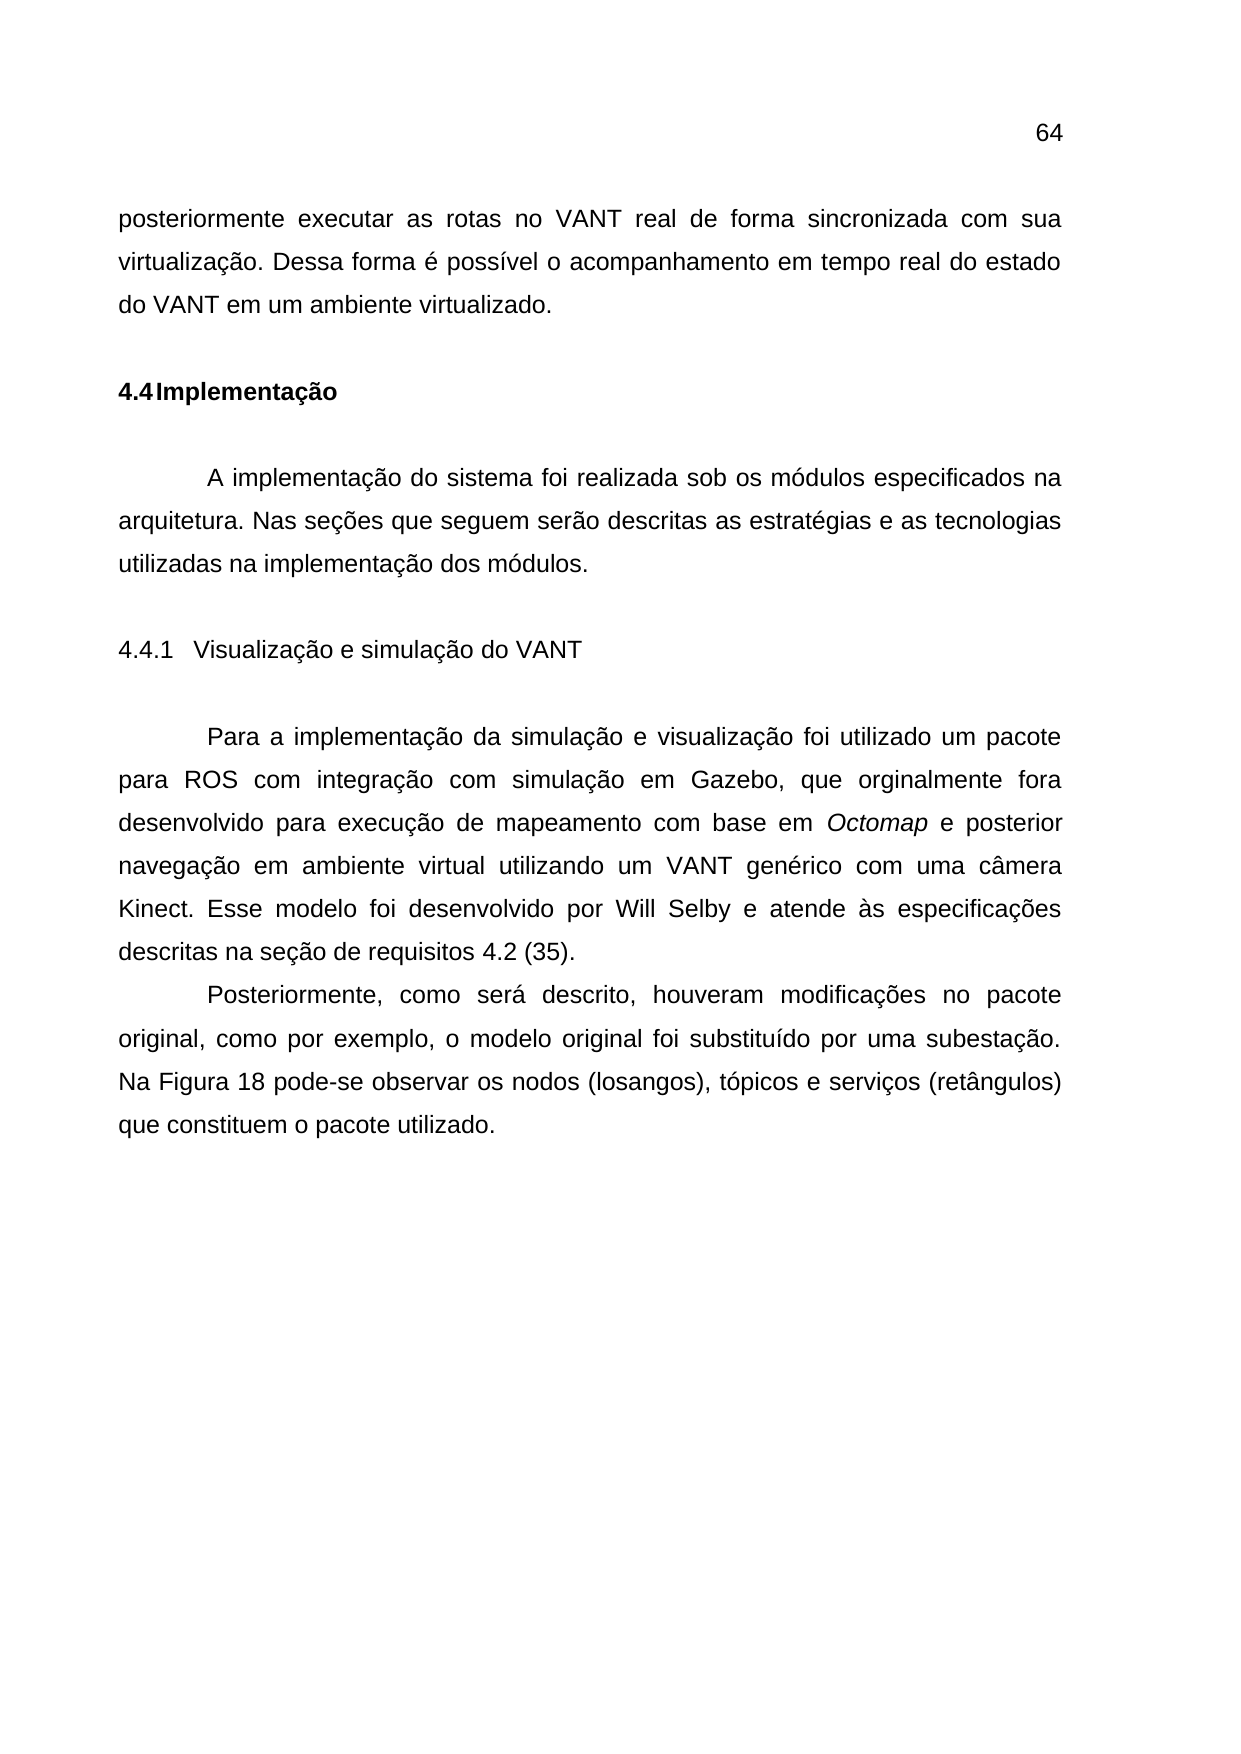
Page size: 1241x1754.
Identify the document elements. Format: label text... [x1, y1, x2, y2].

subtitle Implementação [118, 377, 1063, 406]
subtitle Visualização e simulação do VANT [118, 636, 1063, 664]
text A implementação do sistema foi realizada sob os módulos especificados na arquitetura. Nas seções que seguem serão descritas as estratégias e as tecnologias utilizadas na implementação dos módulos. [118, 463, 1063, 578]
text Para a implementação da simulação e visualização foi utilizado um pacote para ROS com integração com simulação em Gazebo, que orginalmente fora desenvolvido para execução de mapeamento com base em Octomap e posterior navegação em ambiente virtual utilizando um VANT genérico com uma câmera Kinect. Esse modelo foi desenvolvido por Will Selby e atende às especificações descritas na seção de requisitos 4.2. [118, 722, 1063, 966]
text Posteriormente, como será descrito, houveram modificações no pacote original, como por exemplo, o modelo original foi substituído por uma subestação. Na Figura 18 pode-se observar os nodos (losangos), tópicos e serviços (retângulos) que constituem o pacote utilizado. [118, 981, 1063, 1139]
